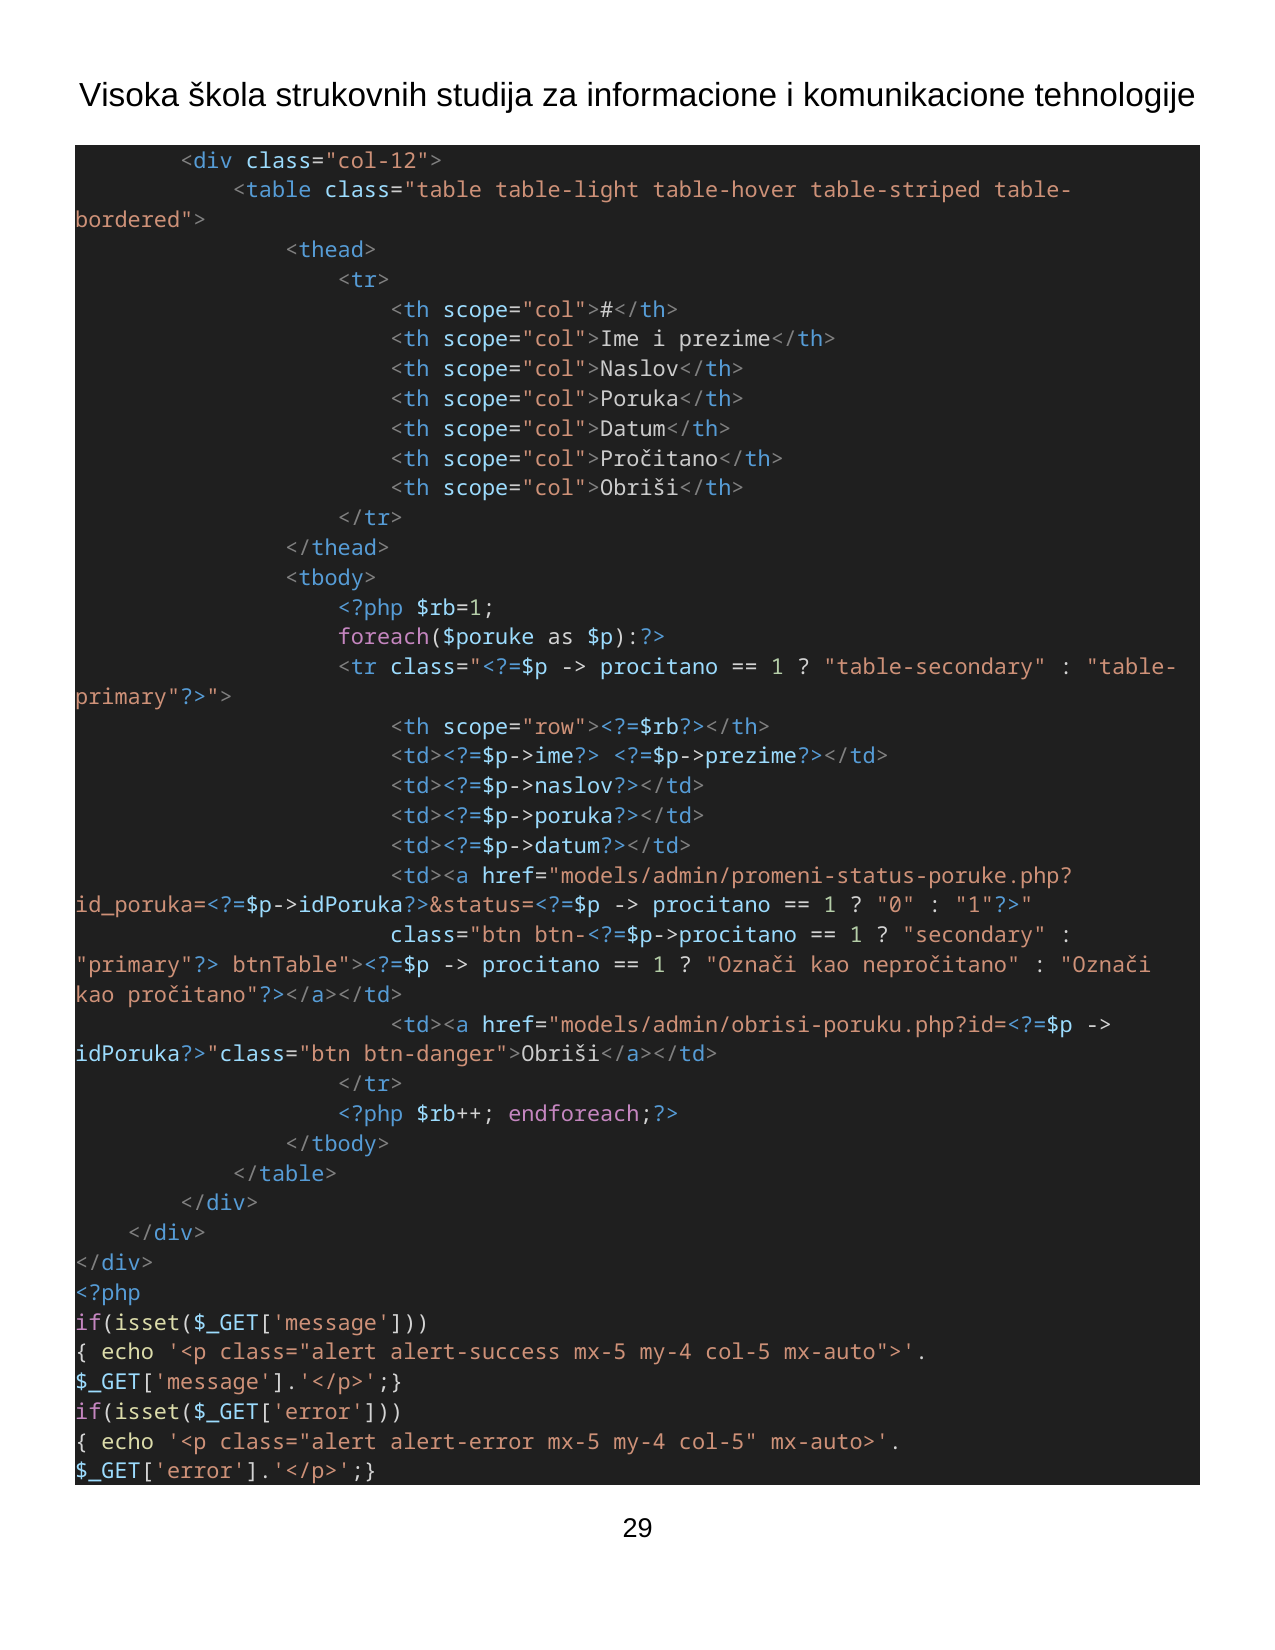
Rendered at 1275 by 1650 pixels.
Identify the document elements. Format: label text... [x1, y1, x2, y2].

text <td><?=$p->ime?> <?=$p->prezime?></td> [75, 741, 1200, 770]
text <tr class="<?=$p -> procitano == 1 ? "table-secondary" : "table-primary"?>"> [75, 651, 1200, 711]
text </thead> [75, 532, 1200, 562]
text { echo '<p class="alert alert-success mx-5 my-4 col-5 mx-auto">'.$_GET['message'].'</p>';} [75, 1336, 1200, 1396]
text <td><?=$p->poruka?></td> [75, 800, 1200, 830]
text { echo '<p class="alert alert-error mx-5 my-4 col-5" mx-auto>'.$_GET['error'].'</p>';} [75, 1426, 1200, 1485]
text <th scope="col">Obriši</th> [75, 472, 1200, 502]
text </table> [75, 1158, 1200, 1187]
text <thead> [75, 234, 1200, 264]
text <div class="col-12"> [75, 145, 1200, 174]
text </div> [75, 1217, 1200, 1247]
text </tr> [75, 502, 1200, 532]
text if(isset($_GET['error'])) [75, 1396, 1200, 1426]
text <?php $rb++; endforeach;?> [75, 1098, 1200, 1128]
text <td><a href="models/admin/obrisi-poruku.php?id=<?=$p -> idPoruka?>"class="btn btn-danger">Obriši</a></td> [75, 1009, 1200, 1068]
text <?php $rb=1; [75, 592, 1200, 621]
text <th scope="col">Pročitano</th> [75, 443, 1200, 472]
text <td><?=$p->naslov?></td> [75, 770, 1200, 800]
text <table class="table table-light table-hover table-striped table-bordered"> [75, 174, 1200, 234]
text <?php [75, 1277, 1200, 1307]
text <th scope="col">Naslov</th> [75, 353, 1200, 383]
text </div> [75, 1247, 1200, 1277]
text <tr> [75, 264, 1200, 294]
text if(isset($_GET['message'])) [75, 1307, 1200, 1336]
text </tr> [75, 1068, 1200, 1098]
text foreach($poruke as $p):?> [75, 621, 1200, 651]
text class="btn btn-<?=$p->procitano == 1 ? "secondary" : "primary"?> btnTable"><?=$p -> procitano == 1 ? "Označi kao nepročitano" : "Označi kao pročitano"?></a></td> [75, 919, 1200, 1009]
text <th scope="col">Ime i prezime</th> [75, 323, 1200, 353]
text </tbody> [75, 1128, 1200, 1158]
text <td><?=$p->datum?></td> [75, 830, 1200, 860]
text <th scope="col">Datum</th> [75, 413, 1200, 443]
text </div> [75, 1187, 1200, 1217]
text <th scope="col">Poruka</th> [75, 383, 1200, 413]
text <th scope="row"><?=$rb?></th> [75, 711, 1200, 741]
text <td><a href="models/admin/promeni-status-poruke.php?id_poruka=<?=$p->idPoruka?>&status=<?=$p -> procitano == 1 ? "0" : "1"?>" [75, 860, 1200, 919]
text <tbody> [75, 562, 1200, 592]
text <th scope="col">#</th> [75, 294, 1200, 323]
